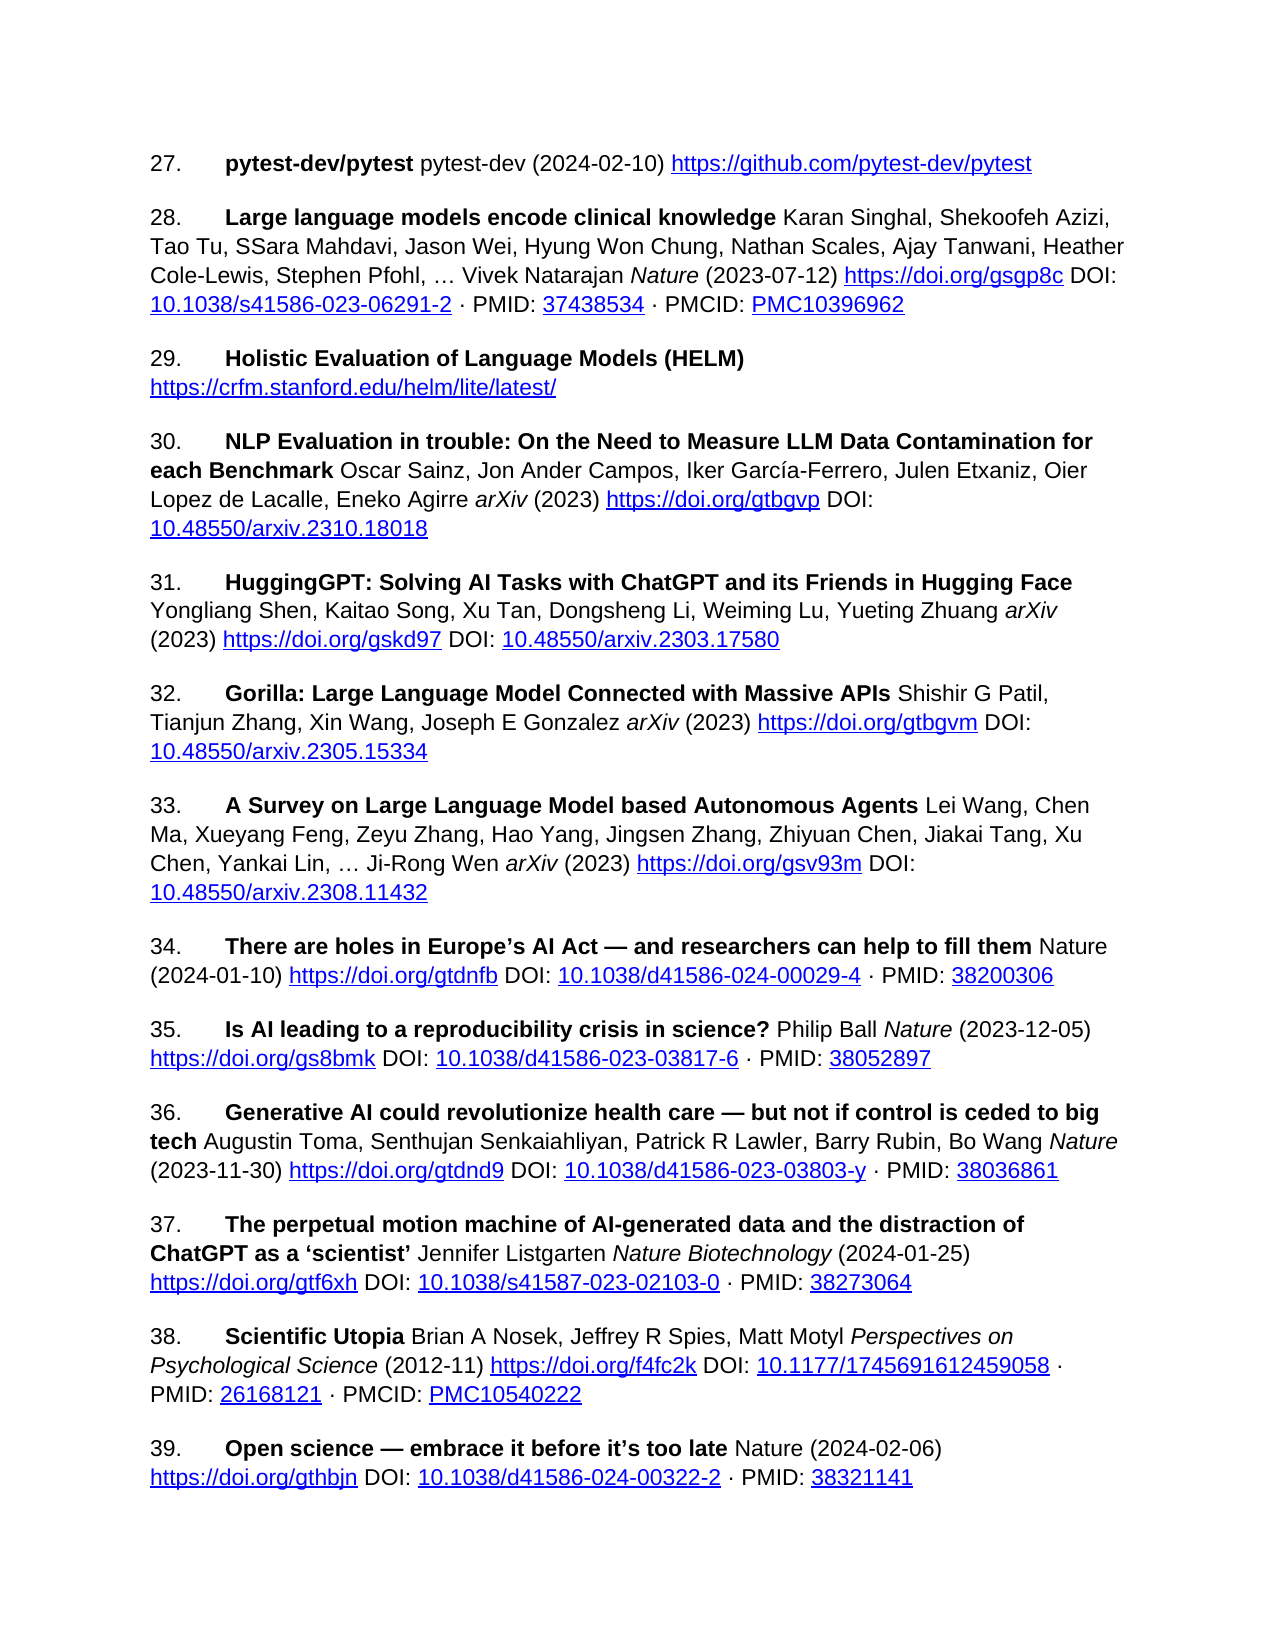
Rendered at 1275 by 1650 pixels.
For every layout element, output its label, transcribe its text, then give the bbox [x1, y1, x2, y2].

text 35. Is AI leading to a reproducibility crisis in science? Philip Ball Nature (2023-12-05) https://doi.org/gs8bmk DOI: 10.1038/d41586-023-03817-6 · PMID: 38052897 [150, 1016, 1125, 1071]
text 33. A Survey on Large Language Model based Autonomous Agents Lei Wang, Chen Ma, Xueyang Feng, Zeyu Zhang, Hao Yang, Jingsen Zhang, Zhiyuan Chen, Jiakai Tang, Xu Chen, Yankai Lin, … Ji-Rong Wen arXiv (2023) https://doi.org/gsv93m DOI: 10.48550/arxiv.2308.11432 [150, 792, 1125, 906]
text 37. The perpetual motion machine of AI-generated data and the distraction of ChatGPT as a ‘scientist’ Jennifer Listgarten Nature Biotechnology (2024-01-25) https://doi.org/gtf6xh DOI: 10.1038/s41587-023-02103-0 · PMID: 38273064 [150, 1211, 1125, 1295]
text 31. HuggingGPT: Solving AI Tasks with ChatGPT and its Friends in Hugging Face Yongliang Shen, Kaitao Song, Xu Tan, Dongsheng Li, Weiming Lu, Yueting Zhuang arXiv (2023) https://doi.org/gskd97 DOI: 10.48550/arxiv.2303.17580 [150, 568, 1125, 653]
text 29. Holistic Evaluation of Language Models (HELM) https://crfm.stanford.edu/helm/lite/latest/ [150, 345, 1125, 400]
text 34. There are holes in Europe’s AI Act — and researchers can help to fill them Nature (2024-01-10) https://doi.org/gtdnfb DOI: 10.1038/d41586-024-00029-4 · PMID: 38200306 [150, 933, 1125, 988]
text 30. NLP Evaluation in trouble: On the Need to Measure LLM Data Contamination for each Benchmark Oscar Sainz, Jon Ander Campos, Iker García-Ferrero, Julen Etxaniz, Oier Lopez de Lacalle, Eneko Agirre arXiv (2023) https://doi.org/gtbgvp DOI: 10.48550/arxiv.2310.18018 [150, 428, 1125, 541]
text 27. pytest-dev/pytest pytest-dev (2024-02-10) https://github.com/pytest-dev/pytest [150, 150, 1125, 176]
text 39. Open science — embrace it before it’s too late Nature (2024-02-06) https://doi.org/gthbjn DOI: 10.1038/d41586-024-00322-2 · PMID: 38321141 [150, 1434, 1125, 1490]
text 32. Gorilla: Large Language Model Connected with Massive APIs Shishir G Patil, Tianjun Zhang, Xin Wang, Joseph E Gonzalez arXiv (2023) https://doi.org/gtbgvm DOI: 10.48550/arxiv.2305.15334 [150, 680, 1125, 765]
text 28. Large language models encode clinical knowledge Karan Singhal, Shekoofeh Azizi, Tao Tu, SSara Mahdavi, Jason Wei, Hyung Won Chung, Nathan Scales, Ajay Tanwani, Heather Cole-Lewis, Stephen Pfohl, … Vivek Natarajan Nature (2023-07-12) https://doi.org/gsgp8c DOI: 10.1038/s41586-023-06291-2 · PMID: 37438534 · PMCID: PMC10396962 [150, 204, 1125, 317]
text 36. Generative AI could revolutionize health care — but not if control is ceded to big tech Augustin Toma, Senthujan Senkaiahliyan, Patrick R Lawler, Barry Rubin, Bo Wang Nature (2023-11-30) https://doi.org/gtdnd9 DOI: 10.1038/d41586-023-03803-y · PMID: 38036861 [150, 1099, 1125, 1183]
text 38. Scientific Utopia Brian A Nosek, Jeffrey R Spies, Matt Motyl Perspectives on Psychological Science (2012-11) https://doi.org/f4fc2k DOI: 10.1177/1745691612459058 · PMID: 26168121 · PMCID: PMC10540222 [150, 1323, 1125, 1407]
